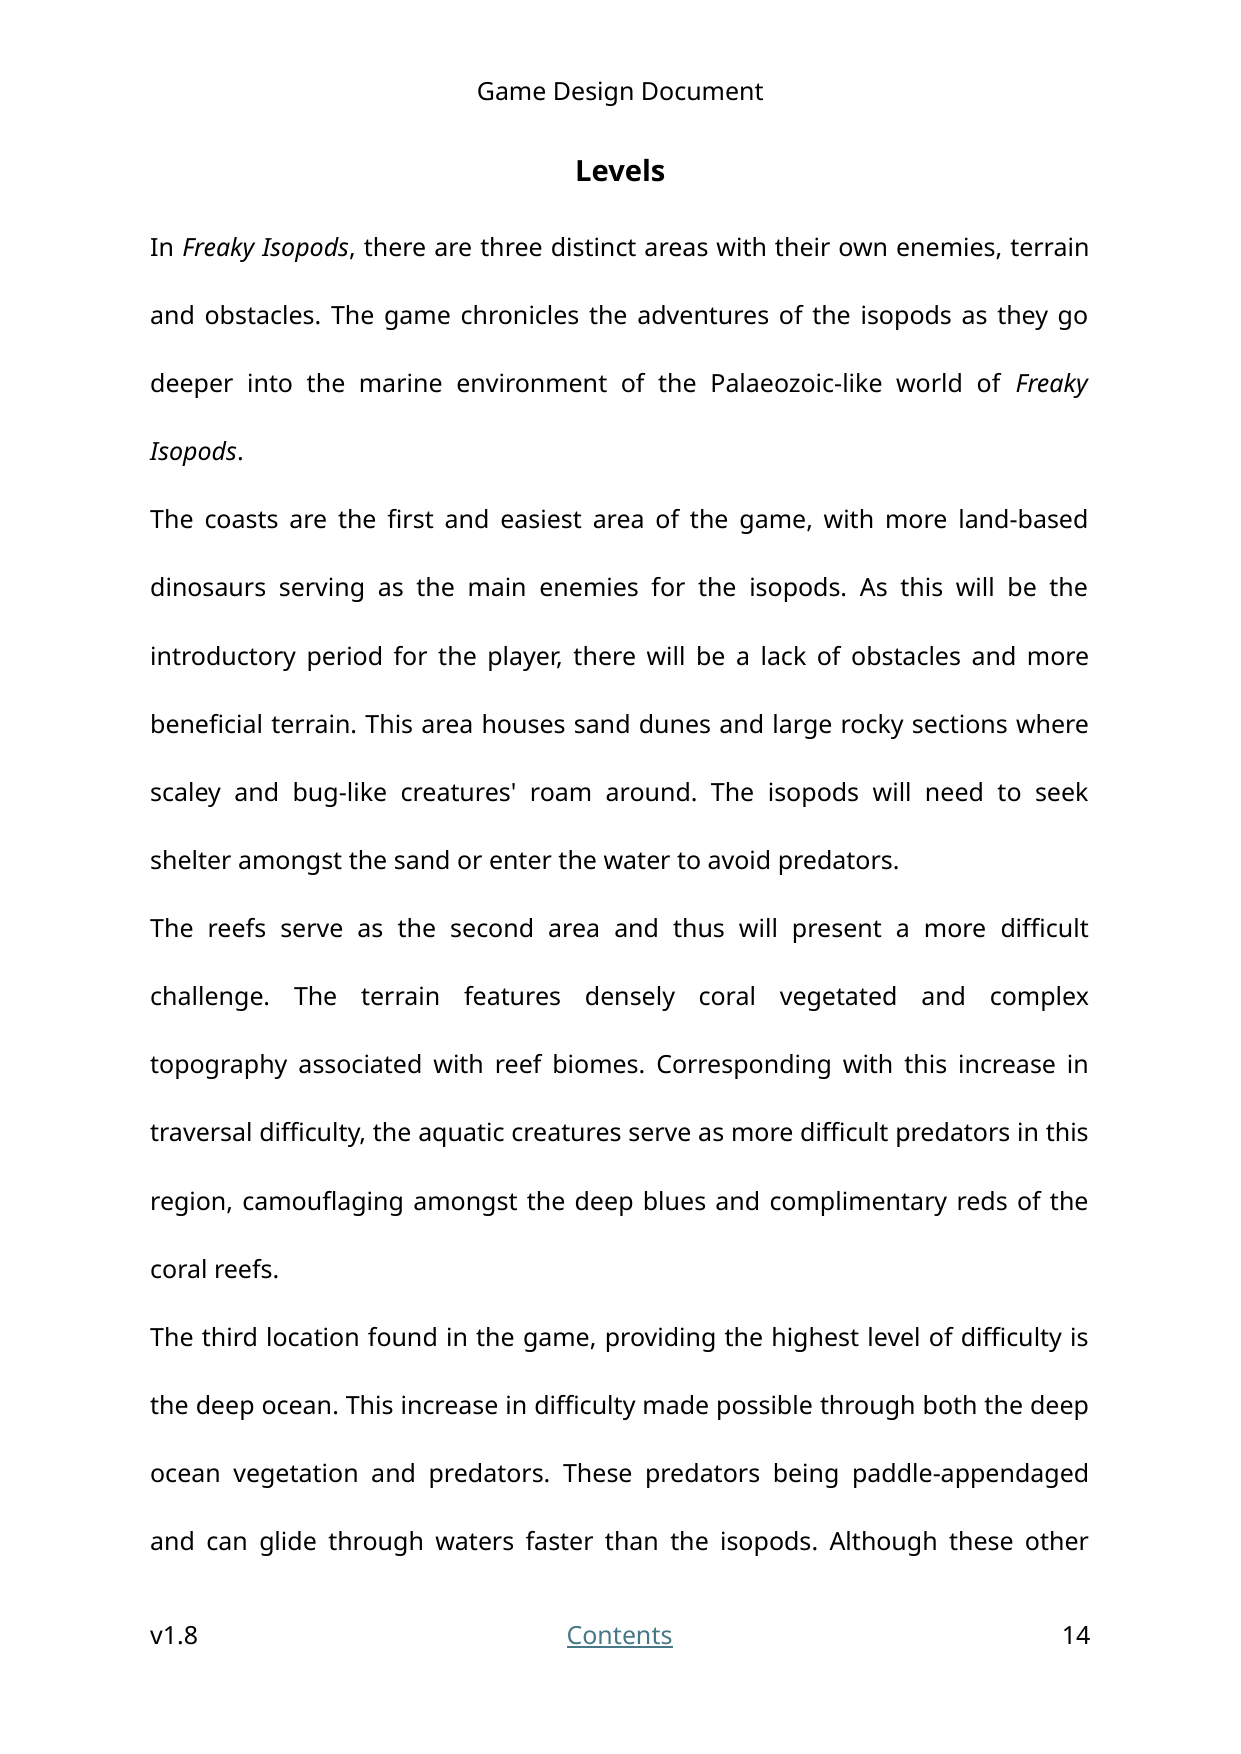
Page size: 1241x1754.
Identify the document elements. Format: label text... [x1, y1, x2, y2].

text The reefs serve as the second area and thus will present a more difficult challenge. The terrain features densely coral vegetated and complex topography associated with reef biomes. Corresponding with this increase in traversal difficulty, the aquatic creatures serve as more difficult predators in this region, camouflaging amongst the deep blues and complimentary reds of the coral reefs. [150, 911, 1090, 1285]
text In Freaky Isopods, there are three distinct areas with their own enemies, terrain and obstacles. The game chronicles the adventures of the isopods as they go deeper into the marine environment of the Palaeozoic-like world of Freaky Isopods. [150, 229, 1090, 468]
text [150, 1319, 1090, 1558]
subtitle Levels [150, 150, 1090, 190]
text The coasts are the first and easiest area of the game, with more land-based dinosaurs serving as the main enemies for the isopods. As this will be the introductory period for the player, there will be a lack of obstacles and more beneficial terrain. This area houses sand dunes and large rocky sections where scaley and bug-like creatures' roam around. The isopods will need to seek shelter amongst the sand or enter the water to avoid predators. [150, 502, 1090, 877]
